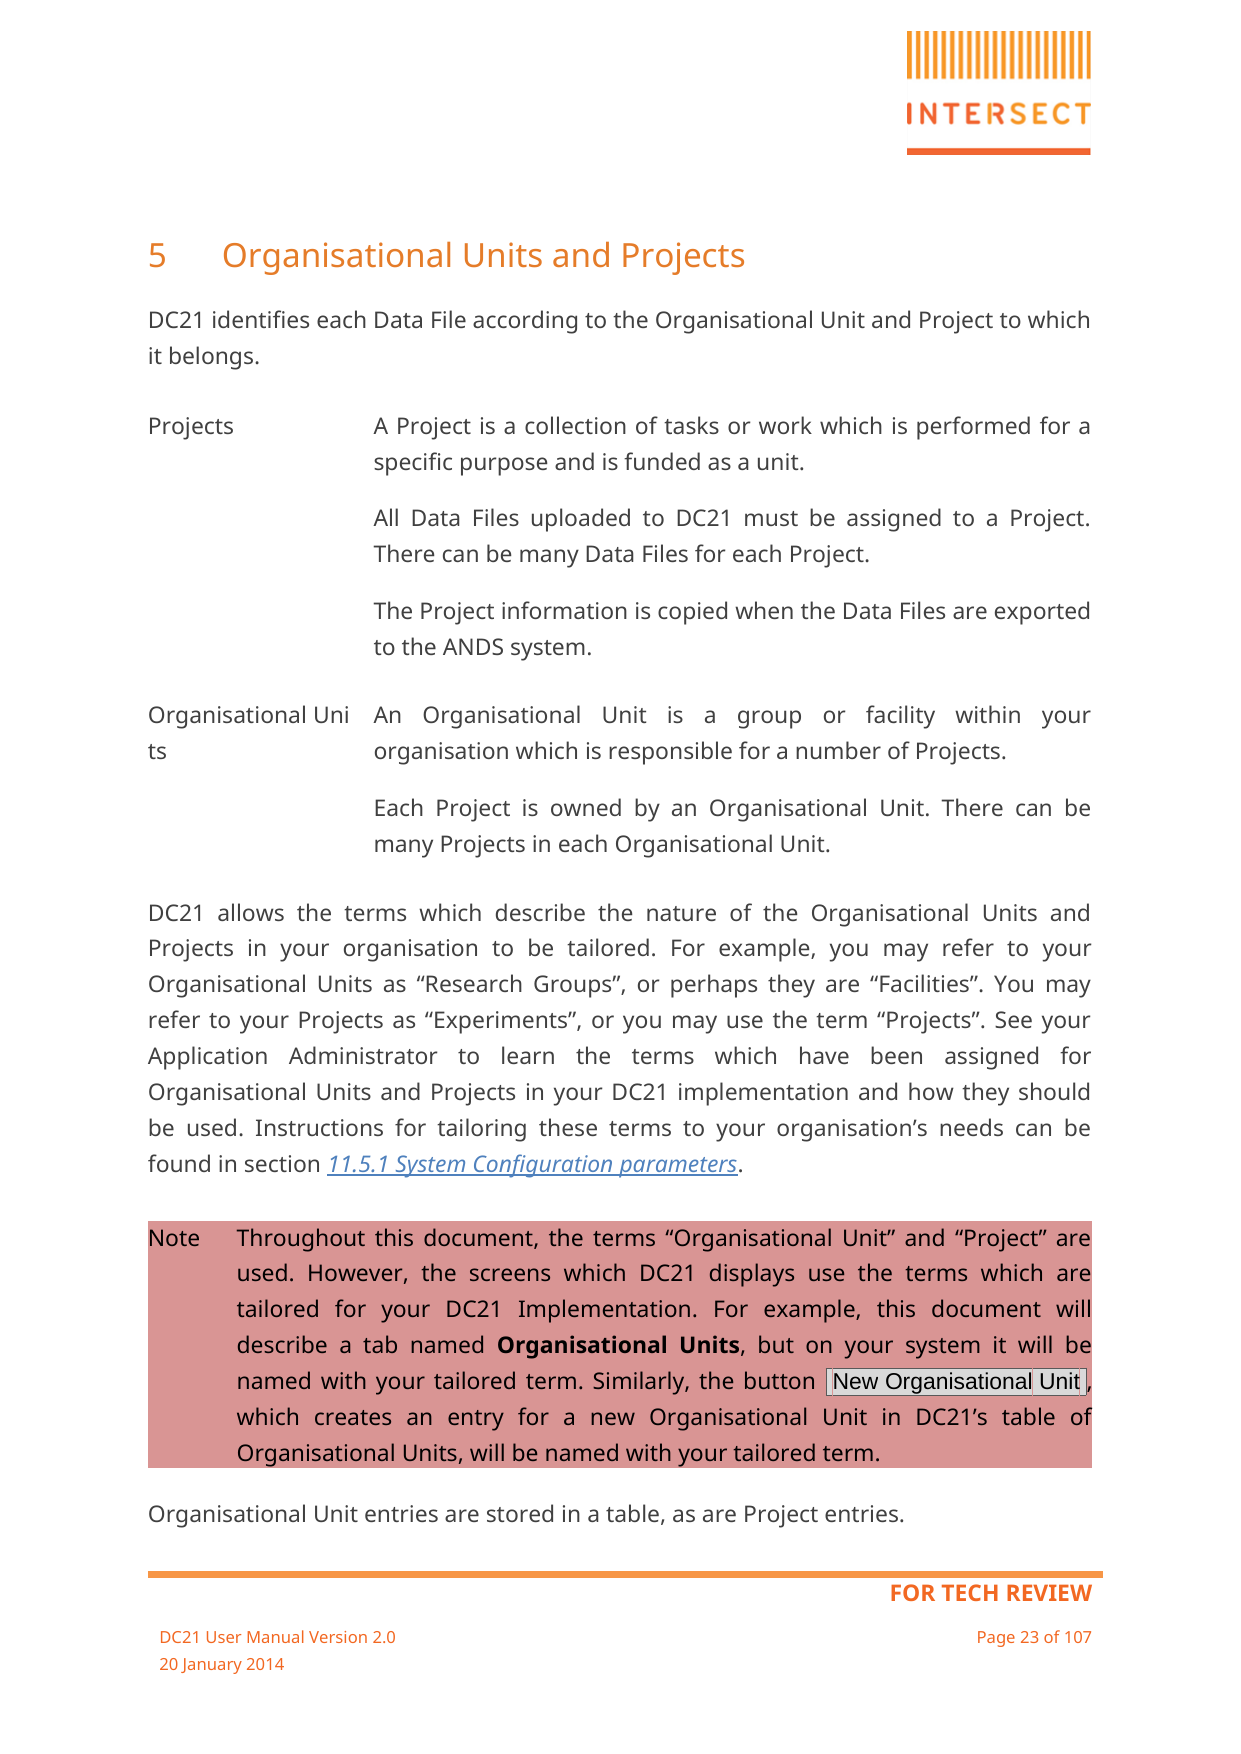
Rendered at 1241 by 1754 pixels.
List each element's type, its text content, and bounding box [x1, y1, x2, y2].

picture [905, 29, 1093, 157]
text Note Throughout this document, the terms “Organisational Unit” and “Project” are used. However, the screens which DC21 displays use the terms which are tailored for your DC21 Implementation. For example, this document will describe a tab named Organisational Units, but on your system it will be named with your tailored term. Similarly, the button New Organisational Unit , which creates an entry for a new Organisational Unit in DC21’s table of Organisational Units, will be named with your tailored term. [148, 1221, 1092, 1468]
text Organisational Unit entries are stored in a table, as are Project entries. [148, 1498, 1092, 1529]
table_header Projects [136, 397, 362, 687]
table_header A Project is a collection of tasks or work which is performed for a specific purpose and is funded as a unit. All Data Files uploaded to DC21 must be assigned to a Project. There can be many Data Files for each Project. The Project information is copied when the Data Files are exported to the ANDS system. [362, 397, 1103, 687]
subtitle Organisational Units and Projects [148, 231, 1092, 277]
text DC21 identifies each Data File according to the Organisational Unit and Project to which it belongs. [148, 304, 1092, 372]
table_cell An Organisational Unit is a group or facility within your organisation which is responsible for a number of Projects. Each Project is owned by an Organisational Unit. There can be many Projects in each Organisational Unit. [362, 687, 1103, 884]
table_cell Organisational Units [136, 687, 362, 884]
